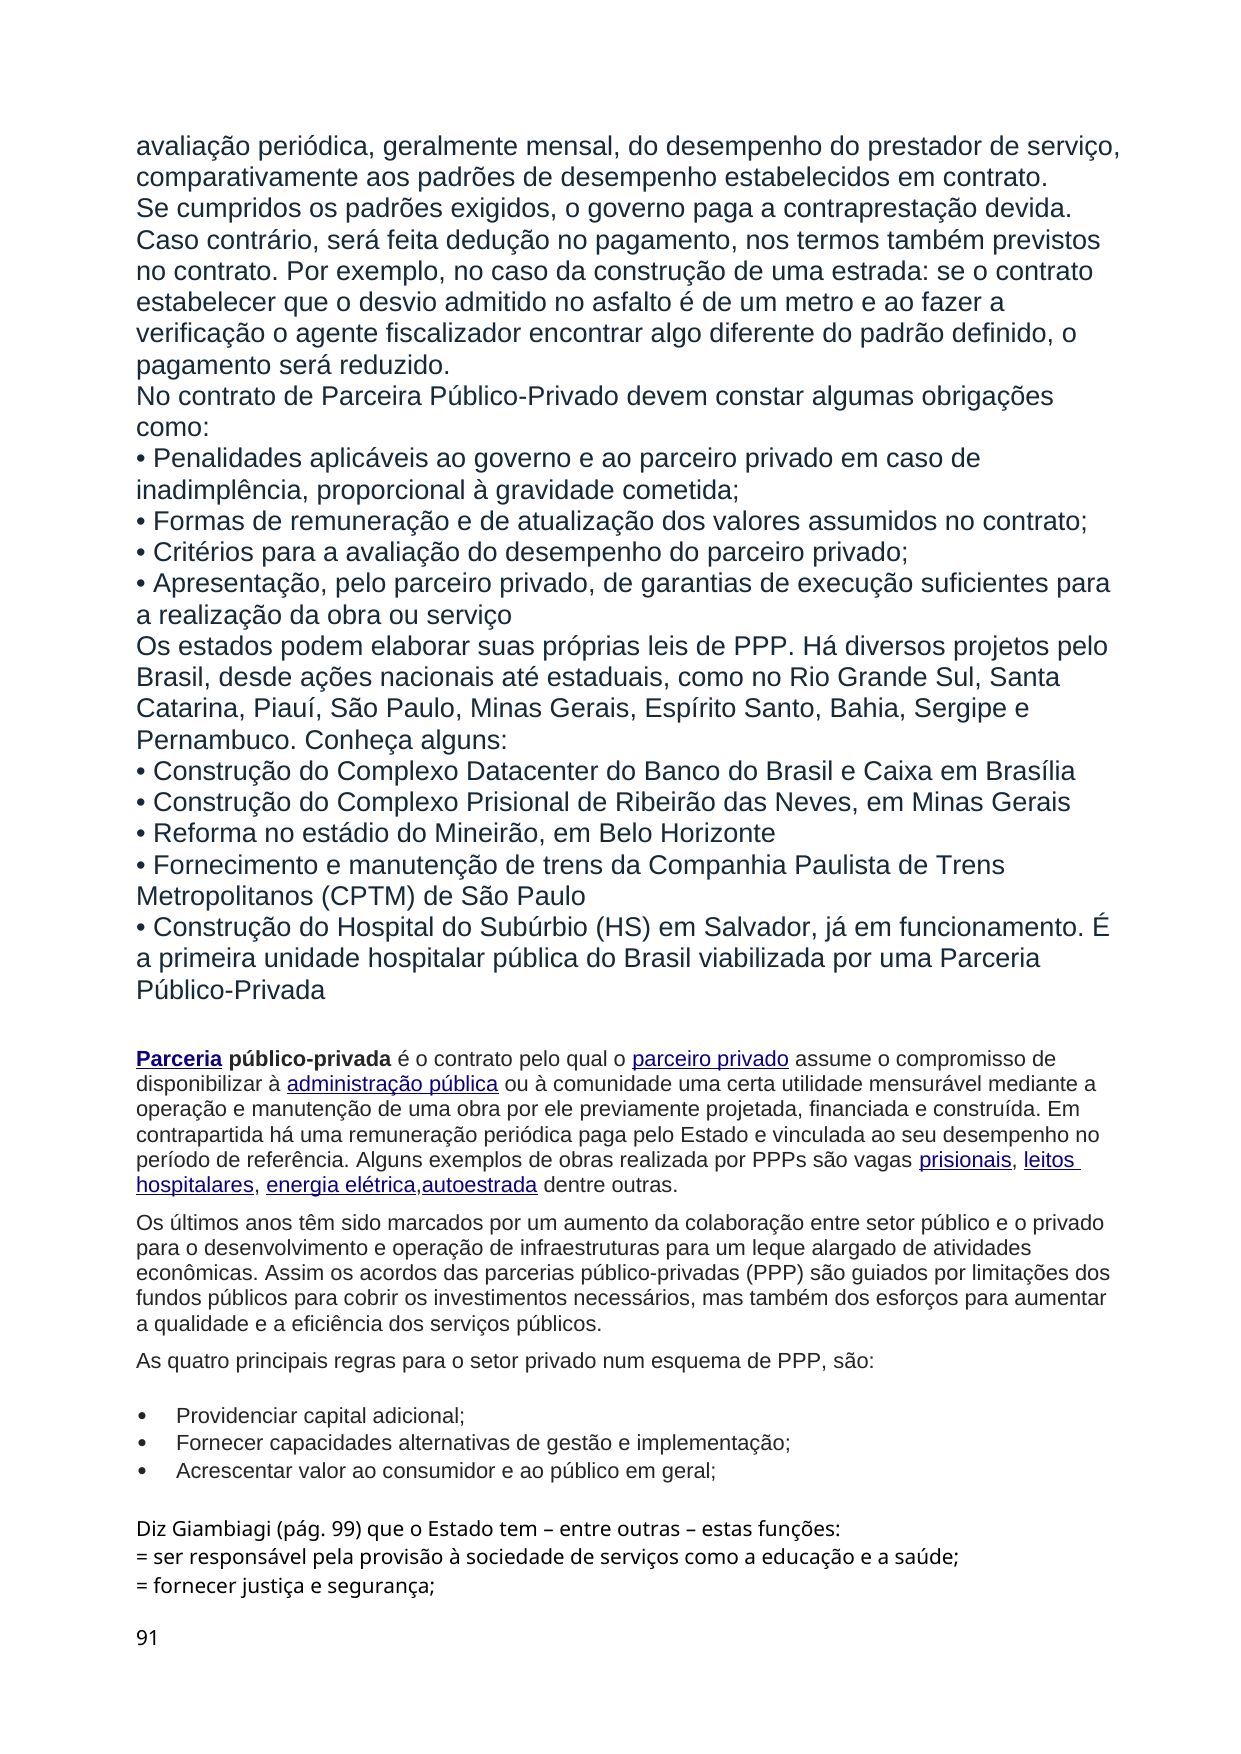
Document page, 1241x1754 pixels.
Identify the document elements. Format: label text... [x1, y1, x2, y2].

text As quatro principais regras para o setor privado num esquema de PPP, são: [136, 1348, 1122, 1373]
text • Construção do Complexo Prisional de Ribeirão das Neves, em Minas Gerais [136, 786, 1122, 817]
text • Penalidades aplicáveis ao governo e ao parceiro privado em caso de inadimplência, proporcional à gravidade cometida; [136, 442, 1122, 505]
text • Formas de remuneração e de atualização dos valores assumidos no contrato; [136, 505, 1122, 536]
text • Fornecimento e manutenção de trens da Companhia Paulista de Trens Metropolitanos (CPTM) de São Paulo [136, 849, 1122, 911]
text No contrato de Parceira Público-Privado devem constar algumas obrigações como: [136, 380, 1122, 442]
text • Construção do Hospital do Subúrbio (HS) em Salvador, já em funcionamento. É a primeira unidade hospitalar pública do Brasil viabilizada por uma Parceria Público-Privada [136, 911, 1122, 1005]
text Parceria público-privada é o contrato pelo qual o parceiro privado assume o compromisso de disponibilizar à administração pública ou à comunidade uma certa utilidade mensurável mediante a operação e manutenção de uma obra por ele previamente projetada, financiada e construída. Em contrapartida há uma remuneração periódica paga pelo Estado e vinculada ao seu desempenho no período de referência. Alguns exemplos de obras realizada por PPPs são vagas prisionais, leitos hospitalares, energia elétrica,autoestrada dentre outras. [136, 1046, 1122, 1197]
text Diz Giambiagi (pág. 99) que o Estado tem – entre outras – estas funções: [136, 1514, 1122, 1542]
list Providenciar capital adicional; [138, 1402, 1122, 1428]
text Se cumpridos os padrões exigidos, o governo paga a contraprestação devida. Caso contrário, será feita dedução no pagamento, nos termos também previstos no contrato. Por exemplo, no caso da construção de uma estrada: se o contrato estabelecer que o desvio admitido no asfalto é de um metro e ao fazer a verificação o agente fiscalizador encontrar algo diferente do padrão definido, o pagamento será reduzido. [136, 192, 1122, 380]
list Fornecer capacidades alternativas de gestão e implementação; [138, 1430, 1122, 1455]
text • Construção do Complexo Datacenter do Banco do Brasil e Caixa em Brasília [136, 755, 1122, 786]
list Acrescentar valor ao consumidor e ao público em geral; [138, 1458, 1122, 1483]
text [136, 130, 1122, 192]
text Os estados podem elaborar suas próprias leis de PPP. Há diversos projetos pelo Brasil, desde ações nacionais até estaduais, como no Rio Grande Sul, Santa Catarina, Piauí, São Paulo, Minas Gerais, Espírito Santo, Bahia, Sergipe e Pernambuco. Conheça alguns: [136, 630, 1122, 755]
text • Apresentação, pelo parceiro privado, de garantias de execução suficientes para a realização da obra ou serviço [136, 567, 1122, 630]
text Os últimos anos têm sido marcados por um aumento da colaboração entre setor público e o privado para o desenvolvimento e operação de infraestruturas para um leque alargado de atividades econômicas. Assim os acordos das parcerias público-privadas (PPP) são guiados por limitações dos fundos públicos para cobrir os investimentos necessários, mas também dos esforços para aumentar a qualidade e a eficiência dos serviços públicos. [136, 1209, 1122, 1336]
text = ser responsável pela provisão à sociedade de serviços como a educação e a saúde; [136, 1542, 1122, 1571]
text • Critérios para a avaliação do desempenho do parceiro privado; [136, 536, 1122, 567]
text • Reforma no estádio do Mineirão, em Belo Horizonte [136, 817, 1122, 849]
text = fornecer justiça e segurança; [136, 1571, 1122, 1599]
